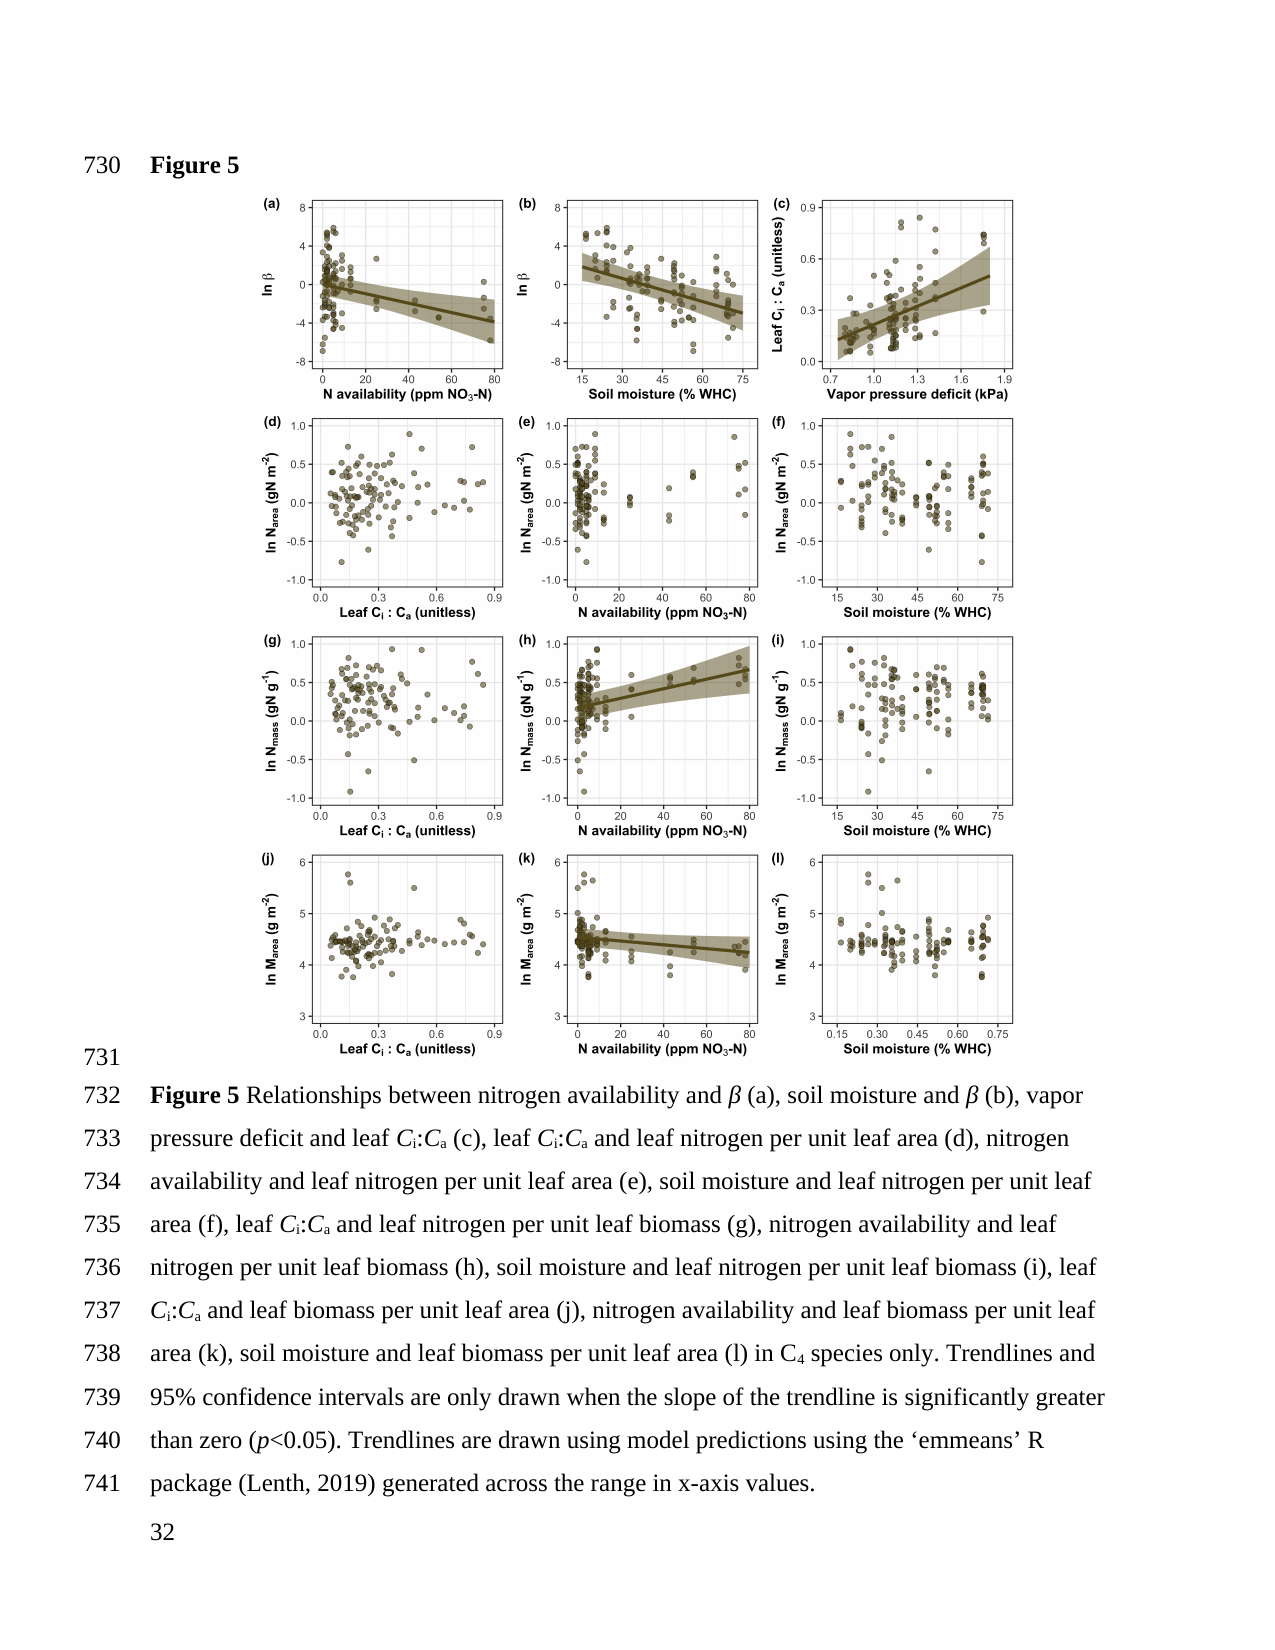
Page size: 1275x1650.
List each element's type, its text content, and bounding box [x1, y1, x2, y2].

text Figure 5 Relationships between nitrogen availability and β (a), soil moisture and β (b), vapor pressure deficit and leaf Ci:Ca (c), leaf Ci:Ca and leaf nitrogen per unit leaf area (d), nitrogen availability and leaf nitrogen per unit leaf area (e), soil moisture and leaf nitrogen per unit leaf area (f), leaf Ci:Ca and leaf nitrogen per unit leaf biomass (g), nitrogen availability and leaf nitrogen per unit leaf biomass (h), soil moisture and leaf nitrogen per unit leaf biomass (i), leaf Ci:Ca and leaf biomass per unit leaf area (j), nitrogen availability and leaf biomass per unit leaf area (k), soil moisture and leaf biomass per unit leaf area (l) in C4 species only. Trendlines and 95% confidence intervals are only drawn when the slope of the trendline is significantly greater than zero (p<0.05). Trendlines are drawn using model predictions using the ‘emmeans’ R package (Lenth, 2019) generated across the range in x-axis values. [150, 1080, 1125, 1497]
text Figure 5 [150, 150, 1125, 179]
